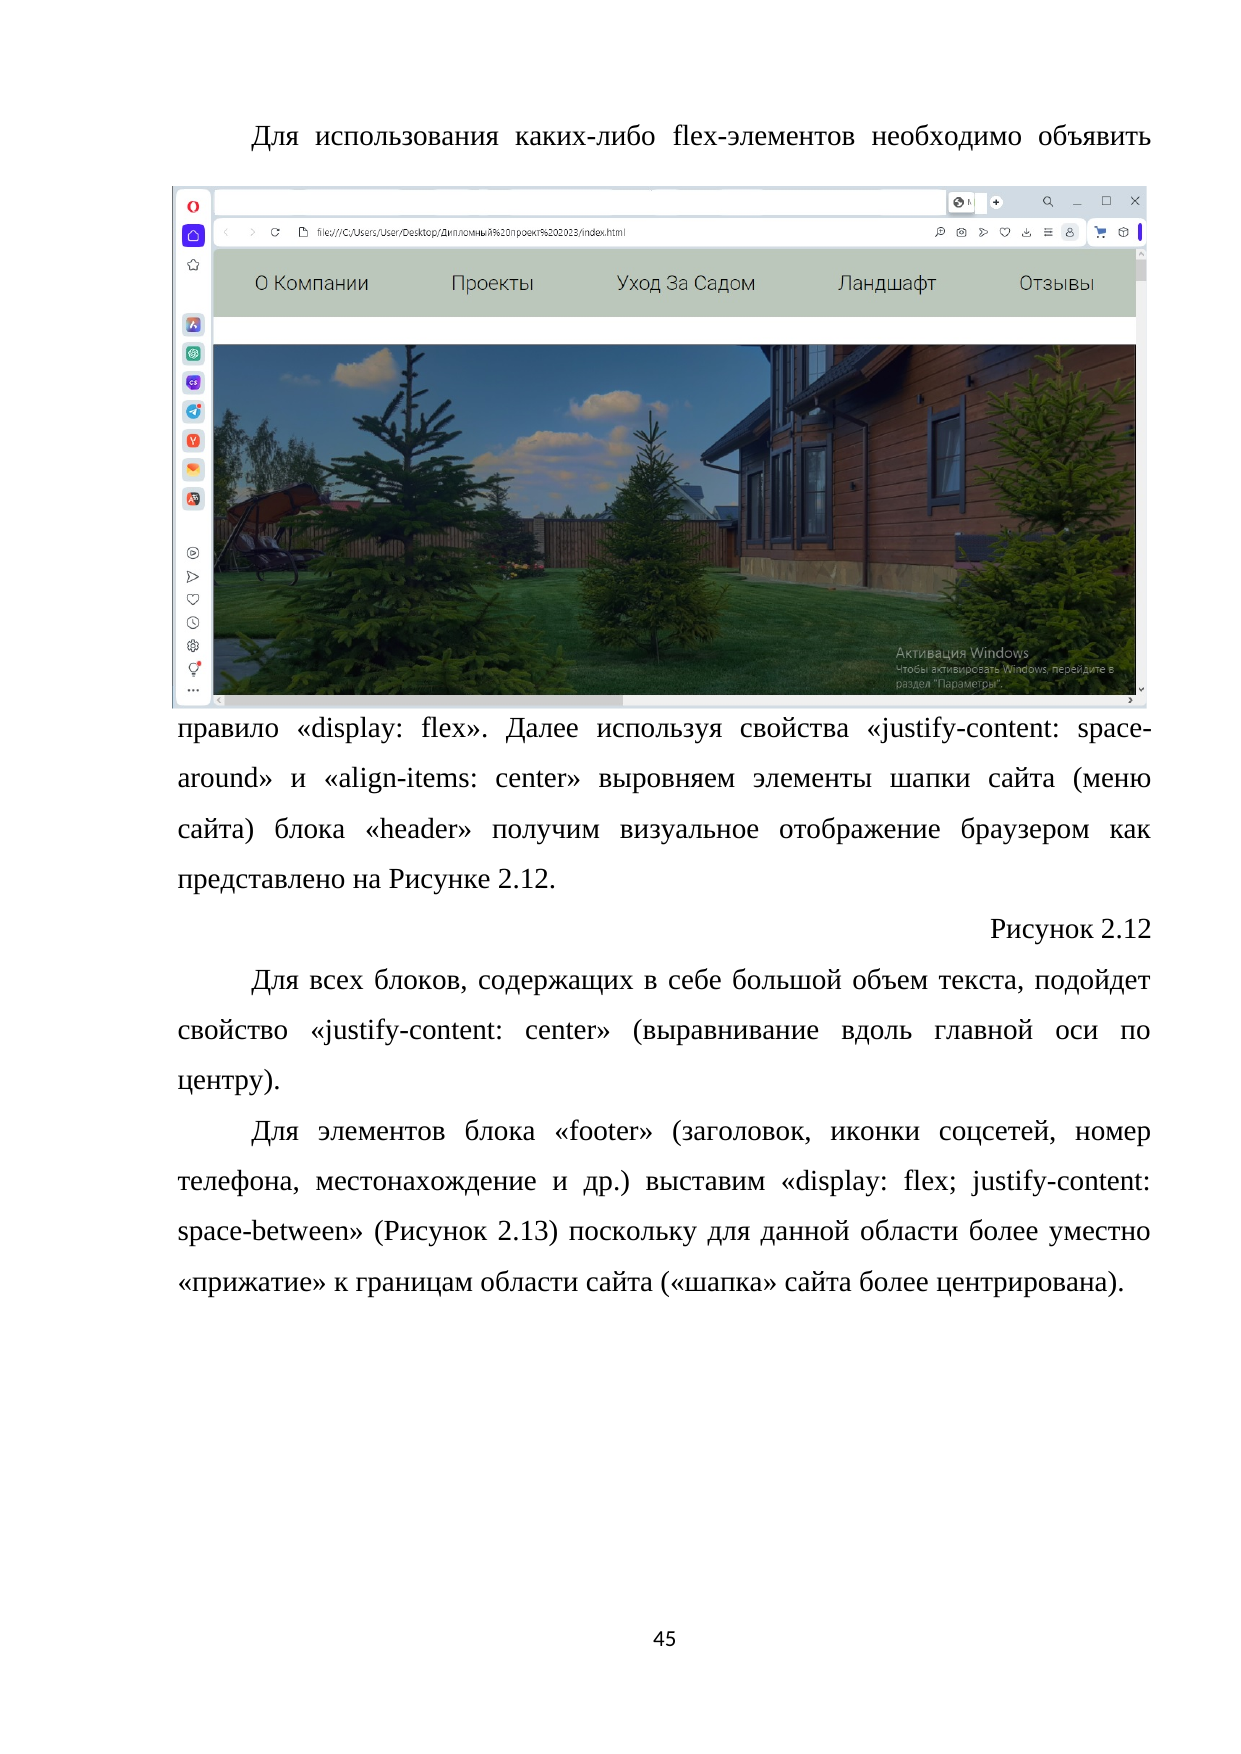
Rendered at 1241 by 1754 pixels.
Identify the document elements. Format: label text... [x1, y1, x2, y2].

picture [172, 186, 1147, 711]
text Для всех блоков, содержащих в себе большой объем текста, подойдет свойство «justify-content: center» (выравнивание вдоль главной оси по центру). [177, 962, 1152, 1096]
text Для элементов блока «footer» (заголовок, иконки соцсетей, номер телефона, местонахождение и др.) выставим «display: flex; justify-content: space-between» (Рисунок 2.13) поскольку для данной области более уместно «прижатие» к границам области сайта («шапка» сайта более центрирована). [177, 1113, 1152, 1297]
text Рисунок 2.12 [177, 911, 1152, 945]
